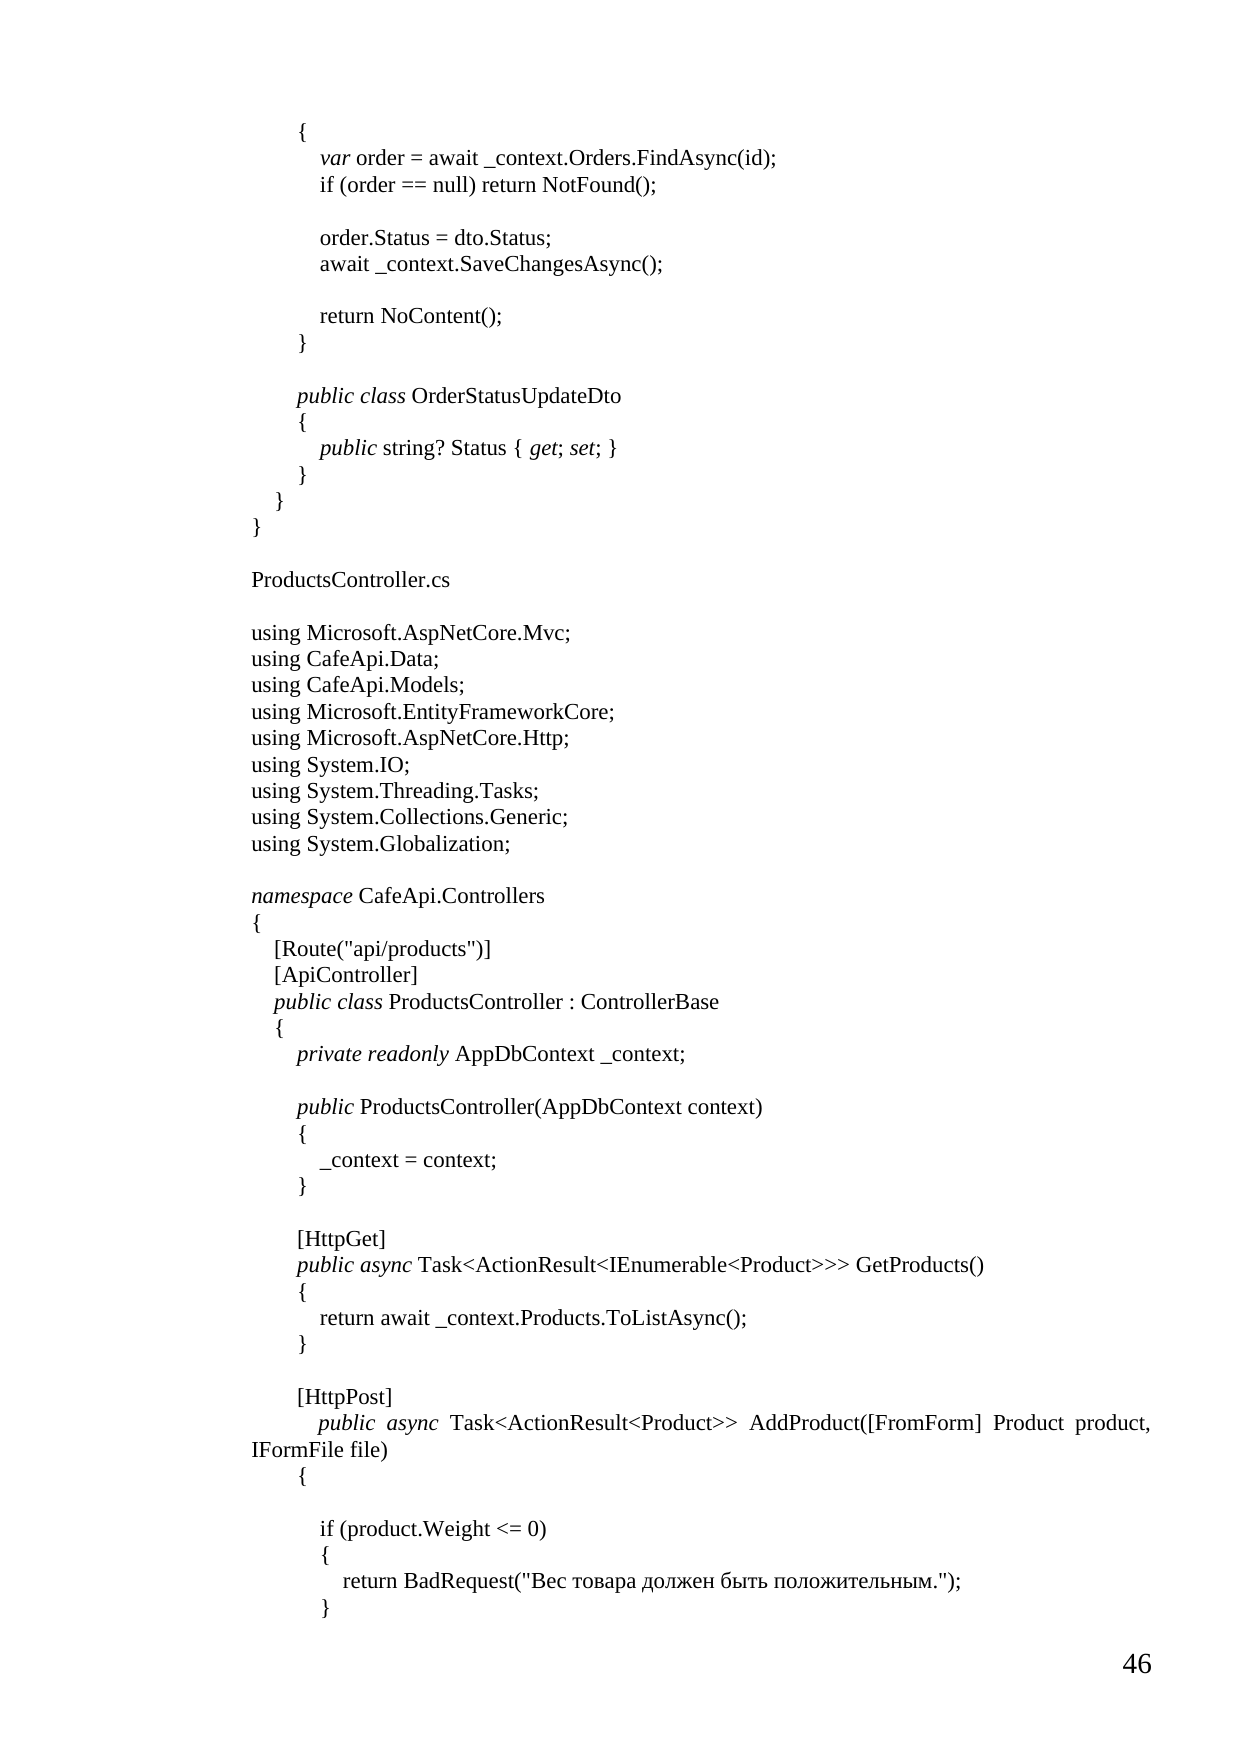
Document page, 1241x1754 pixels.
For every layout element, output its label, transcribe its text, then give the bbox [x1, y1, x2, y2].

text } [251, 1172, 1152, 1199]
text if (product.Weight <= 0) [251, 1515, 1152, 1541]
text { [251, 1014, 1152, 1041]
text { [251, 408, 1152, 434]
text _context = context; [251, 1146, 1152, 1172]
text using Microsoft.EntityFrameworkCore; [251, 698, 1152, 724]
text private readonly AppDbContext _context; [251, 1041, 1152, 1067]
text using System.Globalization; [251, 830, 1152, 856]
text using System.Collections.Generic; [251, 803, 1152, 830]
text } [251, 487, 1152, 513]
text } [251, 329, 1152, 355]
text [ApiController] [251, 961, 1152, 988]
text { [251, 1119, 1152, 1146]
text [HttpPost] [251, 1383, 1152, 1409]
text var order = await _context.Orders.FindAsync(id); [251, 144, 1152, 171]
text namespace CafeApi.Controllers [251, 882, 1152, 909]
text public class ProductsController : ControllerBase [251, 988, 1152, 1014]
text using System.IO; [251, 751, 1152, 777]
text } [251, 1330, 1152, 1357]
text return NoContent(); [251, 303, 1152, 329]
text ProductsController.cs [251, 566, 1152, 592]
text using Microsoft.AspNetCore.Http; [251, 724, 1152, 751]
text order.Status = dto.Status; [251, 223, 1152, 250]
text using Microsoft.AspNetCore.Mvc; [251, 619, 1152, 645]
text await _context.SaveChangesAsync(); [251, 250, 1152, 276]
text { [251, 1278, 1152, 1304]
text [HttpGet] [251, 1225, 1152, 1251]
text public string? Status { get; set; } [251, 434, 1152, 461]
text return BadRequest("Вес товара должен быть положительным."); [251, 1568, 1152, 1594]
text { [251, 1462, 1152, 1488]
text public class OrderStatusUpdateDto [251, 382, 1152, 408]
text using CafeApi.Models; [251, 672, 1152, 698]
text public async Task<ActionResult<IEnumerable<Product>>> GetProducts() [251, 1251, 1152, 1278]
text public ProductsController(AppDbContext context) [251, 1093, 1152, 1119]
text return await _context.Products.ToListAsync(); [251, 1304, 1152, 1330]
text using CafeApi.Data; [251, 645, 1152, 672]
text { [251, 909, 1152, 935]
text { [251, 118, 1152, 144]
text } [251, 513, 1152, 540]
text using System.Threading.Tasks; [251, 777, 1152, 803]
text [Route("api/products")] [251, 935, 1152, 961]
text { [251, 1541, 1152, 1568]
text } [251, 461, 1152, 487]
text public async Task<ActionResult<Product>> AddProduct([FromForm] Product product, IFormFile file) [251, 1409, 1152, 1462]
text } [251, 1594, 1152, 1620]
text if (order == null) return NotFound(); [251, 171, 1152, 197]
